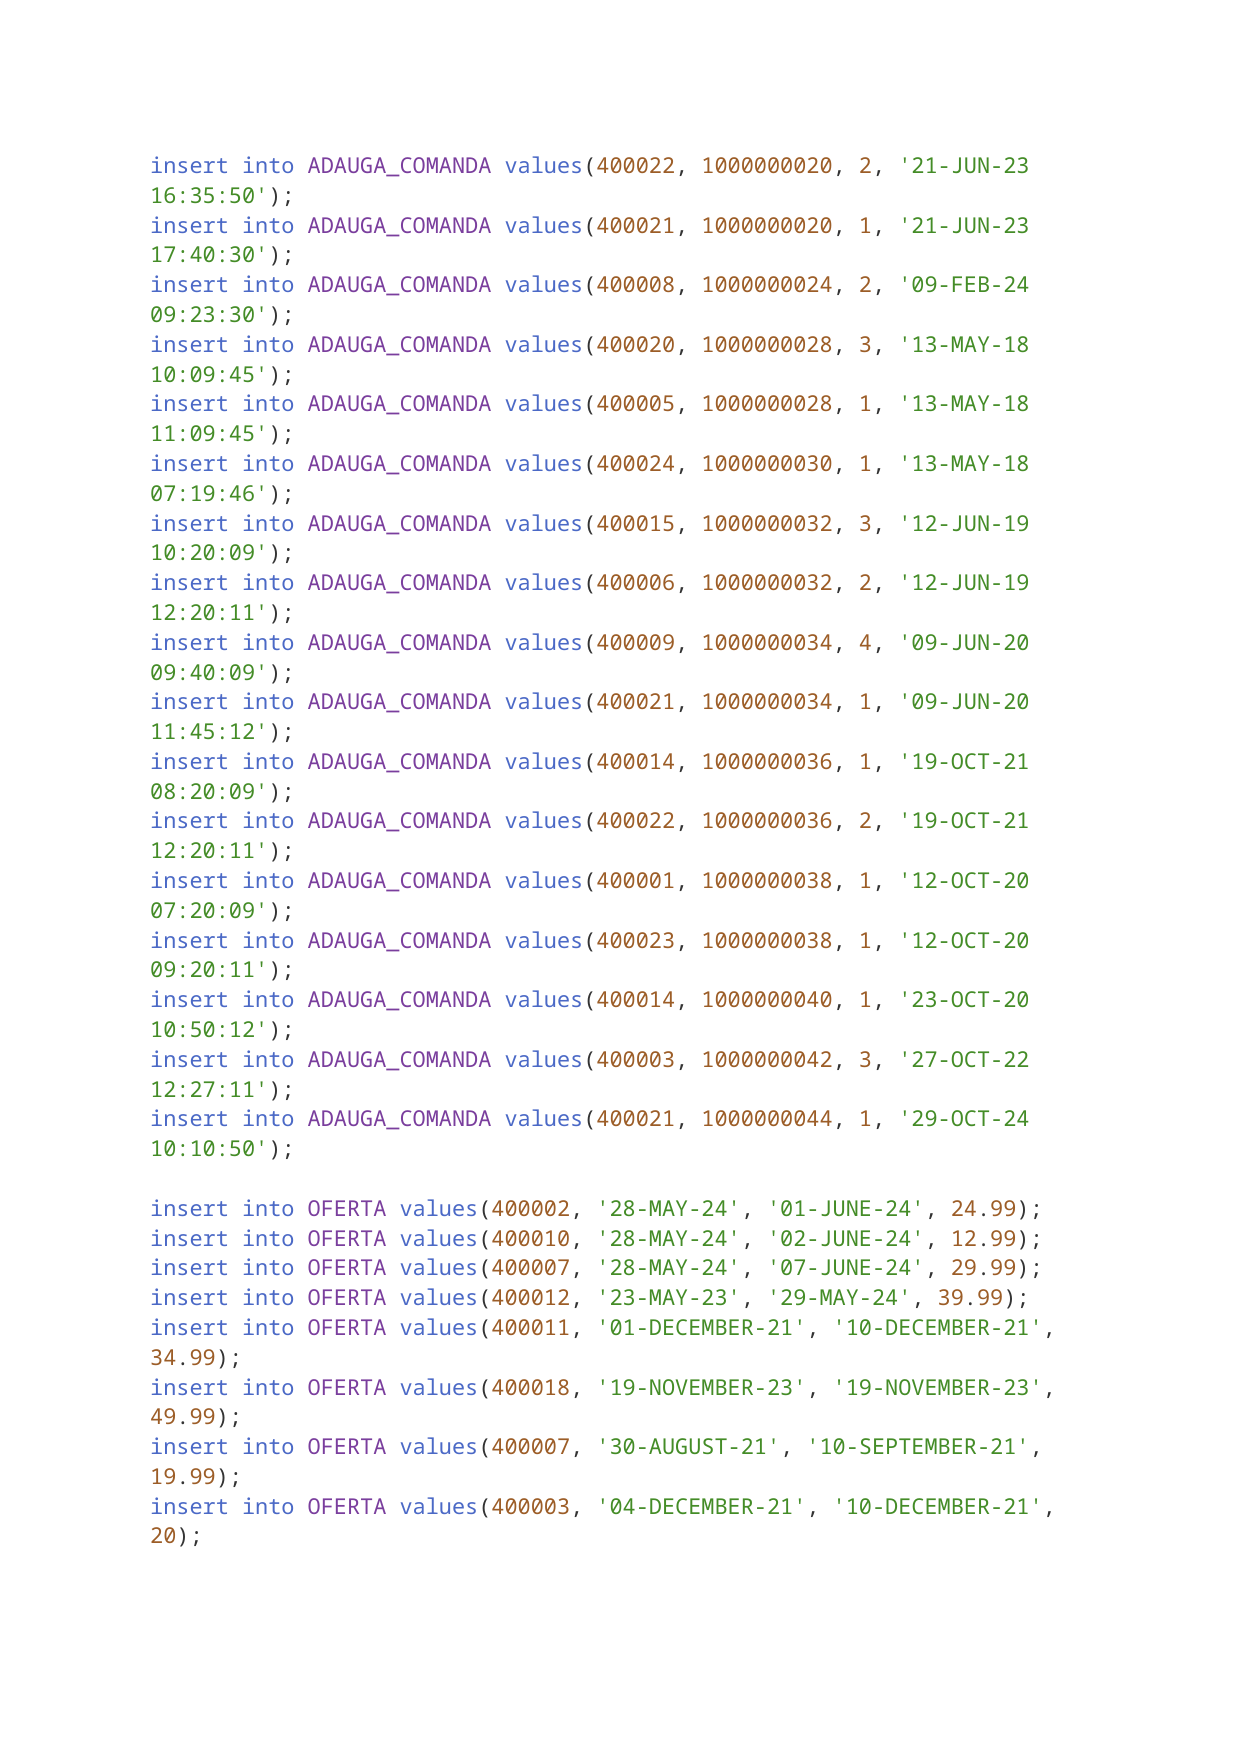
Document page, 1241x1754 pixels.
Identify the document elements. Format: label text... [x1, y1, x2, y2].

text insert into ADAUGA_COMANDA values(400024, 1000000030, 1, '13-MAY-18 07:19:46'); [150, 448, 1090, 507]
text insert into ADAUGA_COMANDA values(400014, 1000000036, 1, '19-OCT-21 08:20:09'); [150, 746, 1090, 805]
text insert into ADAUGA_COMANDA values(400015, 1000000032, 3, '12-JUN-19 10:20:09'); [150, 507, 1090, 567]
text insert into OFERTA values(400007, '28-MAY-24', '07-JUNE-24', 29.99); [150, 1252, 1090, 1282]
text insert into ADAUGA_COMANDA values(400022, 1000000036, 2, '19-OCT-21 12:20:11'); [150, 805, 1090, 865]
text insert into ADAUGA_COMANDA values(400001, 1000000038, 1, '12-OCT-20 07:20:09'); [150, 865, 1090, 924]
text insert into OFERTA values(400007, '30-AUGUST-21', '10-SEPTEMBER-21', 19.99); [150, 1431, 1090, 1491]
text insert into OFERTA values(400003, '04-DECEMBER-21', '10-DECEMBER-21', 20); [150, 1491, 1090, 1550]
text insert into ADAUGA_COMANDA values(400005, 1000000028, 1, '13-MAY-18 11:09:45'); [150, 388, 1090, 448]
text insert into OFERTA values(400018, '19-NOVEMBER-23', '19-NOVEMBER-23', 49.99); [150, 1371, 1090, 1431]
text insert into OFERTA values(400002, '28-MAY-24', '01-JUNE-24', 24.99); [150, 1193, 1090, 1222]
text insert into ADAUGA_COMANDA values(400009, 1000000034, 4, '09-JUN-20 09:40:09'); [150, 627, 1090, 686]
text insert into ADAUGA_COMANDA values(400020, 1000000028, 3, '13-MAY-18 10:09:45'); [150, 329, 1090, 388]
text insert into ADAUGA_COMANDA values(400022, 1000000020, 2, '21-JUN-23 16:35:50'); [150, 150, 1090, 209]
text insert into OFERTA values(400010, '28-MAY-24', '02-JUNE-24', 12.99); [150, 1222, 1090, 1252]
text insert into ADAUGA_COMANDA values(400021, 1000000020, 1, '21-JUN-23 17:40:30'); [150, 209, 1090, 269]
text insert into ADAUGA_COMANDA values(400021, 1000000034, 1, '09-JUN-20 11:45:12'); [150, 686, 1090, 746]
text insert into ADAUGA_COMANDA values(400003, 1000000042, 3, '27-OCT-22 12:27:11'); [150, 1044, 1090, 1103]
text insert into OFERTA values(400011, '01-DECEMBER-21', '10-DECEMBER-21', 34.99); [150, 1312, 1090, 1371]
text insert into ADAUGA_COMANDA values(400008, 1000000024, 2, '09-FEB-24 09:23:30'); [150, 269, 1090, 329]
text insert into ADAUGA_COMANDA values(400006, 1000000032, 2, '12-JUN-19 12:20:11'); [150, 567, 1090, 627]
text insert into ADAUGA_COMANDA values(400014, 1000000040, 1, '23-OCT-20 10:50:12'); [150, 984, 1090, 1044]
text insert into ADAUGA_COMANDA values(400021, 1000000044, 1, '29-OCT-24 10:10:50'); [150, 1103, 1090, 1163]
text insert into ADAUGA_COMANDA values(400023, 1000000038, 1, '12-OCT-20 09:20:11'); [150, 924, 1090, 984]
text insert into OFERTA values(400012, '23-MAY-23', '29-MAY-24', 39.99); [150, 1282, 1090, 1312]
